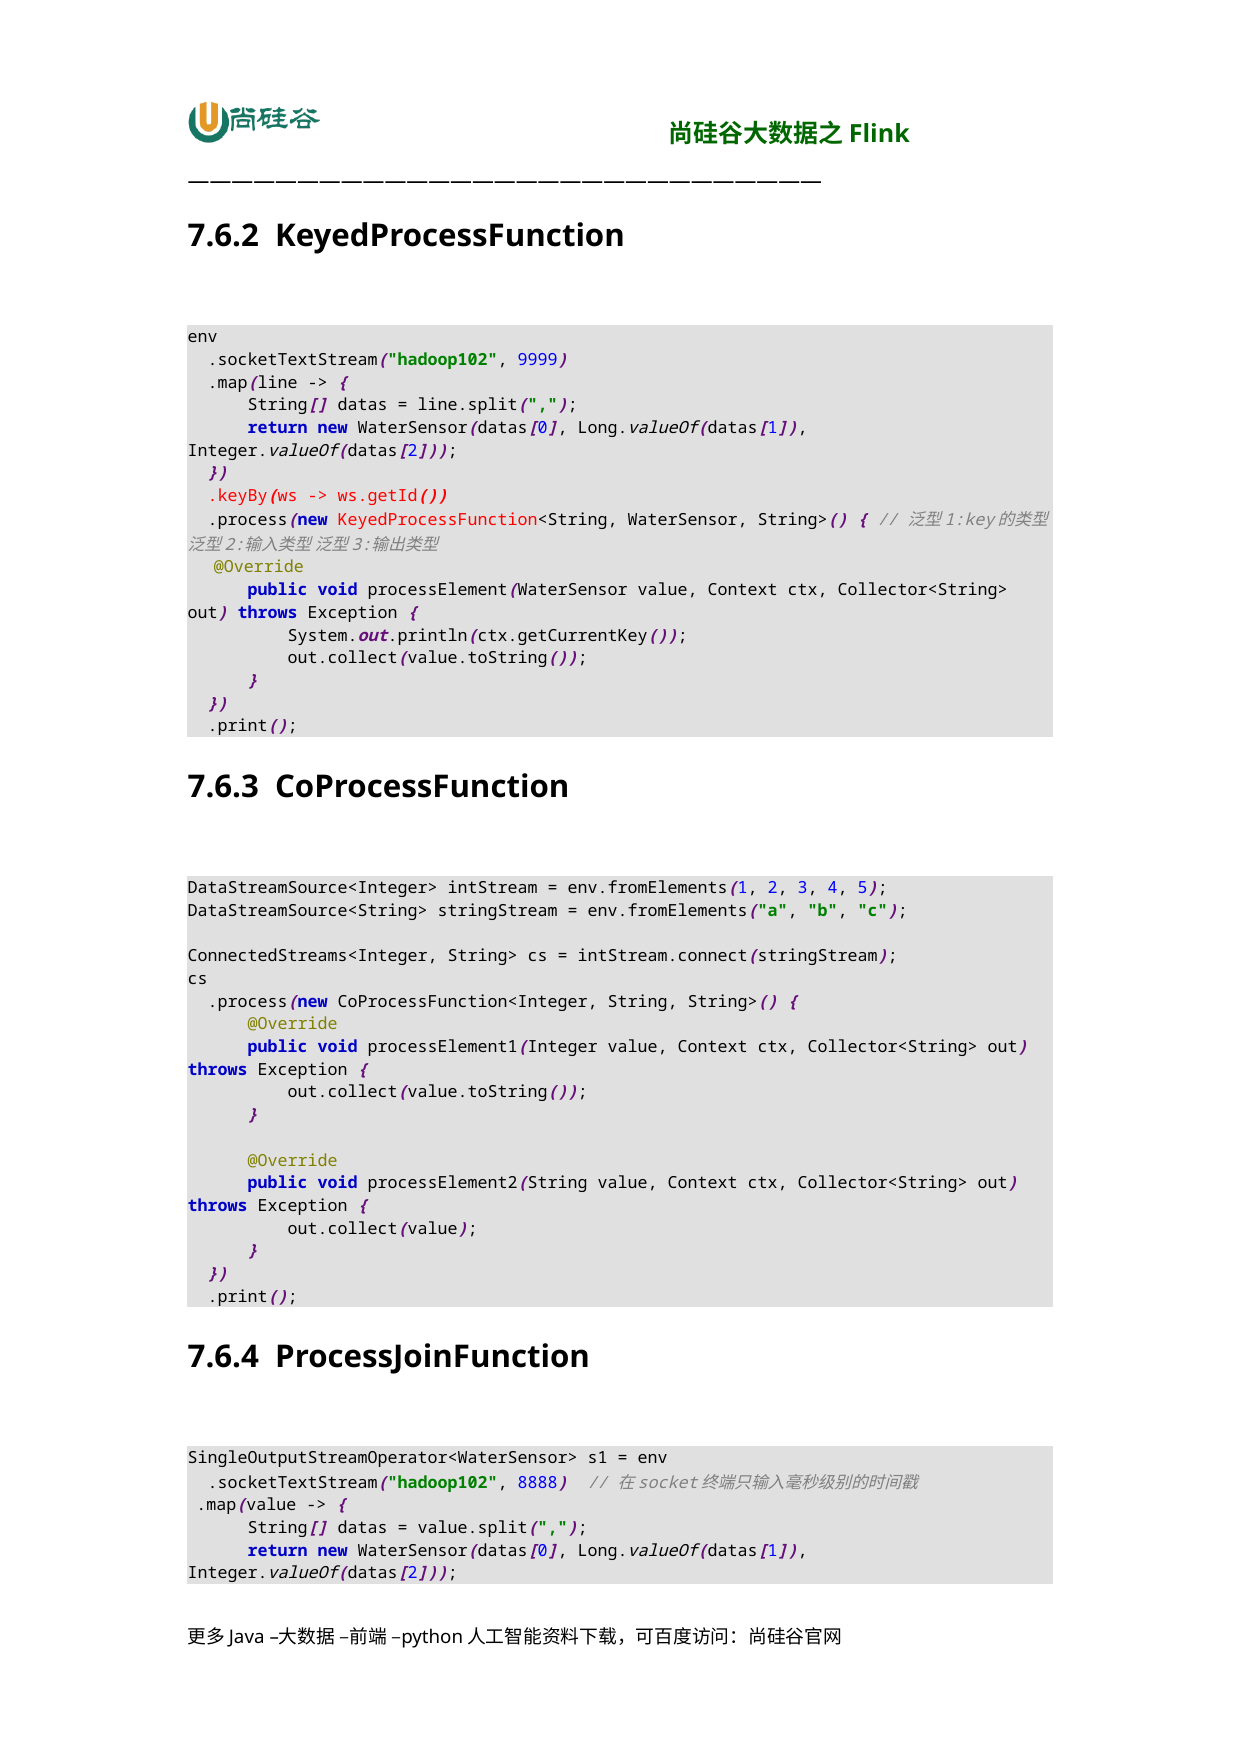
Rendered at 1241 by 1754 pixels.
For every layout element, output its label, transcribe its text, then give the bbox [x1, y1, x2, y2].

picture [187, 101, 320, 143]
text DataStreamSource<Integer> intStream = env.fromElements(1, 2, 3, 4, 5); DataStreamSource<String> stringStream = env.fromElements("a", "b", "c"); ConnectedStreams<Integer, String> cs = intStream.connect(stringStream); cs .process(new CoProcessFunction<Integer, String, String>() { @Override public void processElement1(Integer value, Context ctx, Collector<String> out) throws Exception { out.collect(value.toString()); } @Override public void processElement2(String value, Context ctx, Collector<String> out) throws Exception { out.collect(value); } }) .print(); [187, 876, 1053, 1307]
subtitle KeyedProcessFunction [187, 202, 1053, 267]
text env .socketTextStream("hadoop102", 9999) .map(line -> { String[] datas = line.split(","); return new WaterSensor(datas[0], Long.valueOf(datas[1]), Integer.valueOf(datas[2])); }) .keyBy(ws -> ws.getId()) .process(new KeyedProcessFunction<String, WaterSensor, String>() { // 泛型1:key的类型 泛型2:输入类型 泛型3:输出类型 @Override public void processElement(WaterSensor value, Context ctx, Collector<String> out) throws Exception { System.out.println(ctx.getCurrentKey()); out.collect(value.toString()); } }) .print(); [187, 325, 1053, 737]
subtitle CoProcessFunction [187, 753, 1053, 818]
subtitle ProcessJoinFunction [187, 1323, 1053, 1388]
